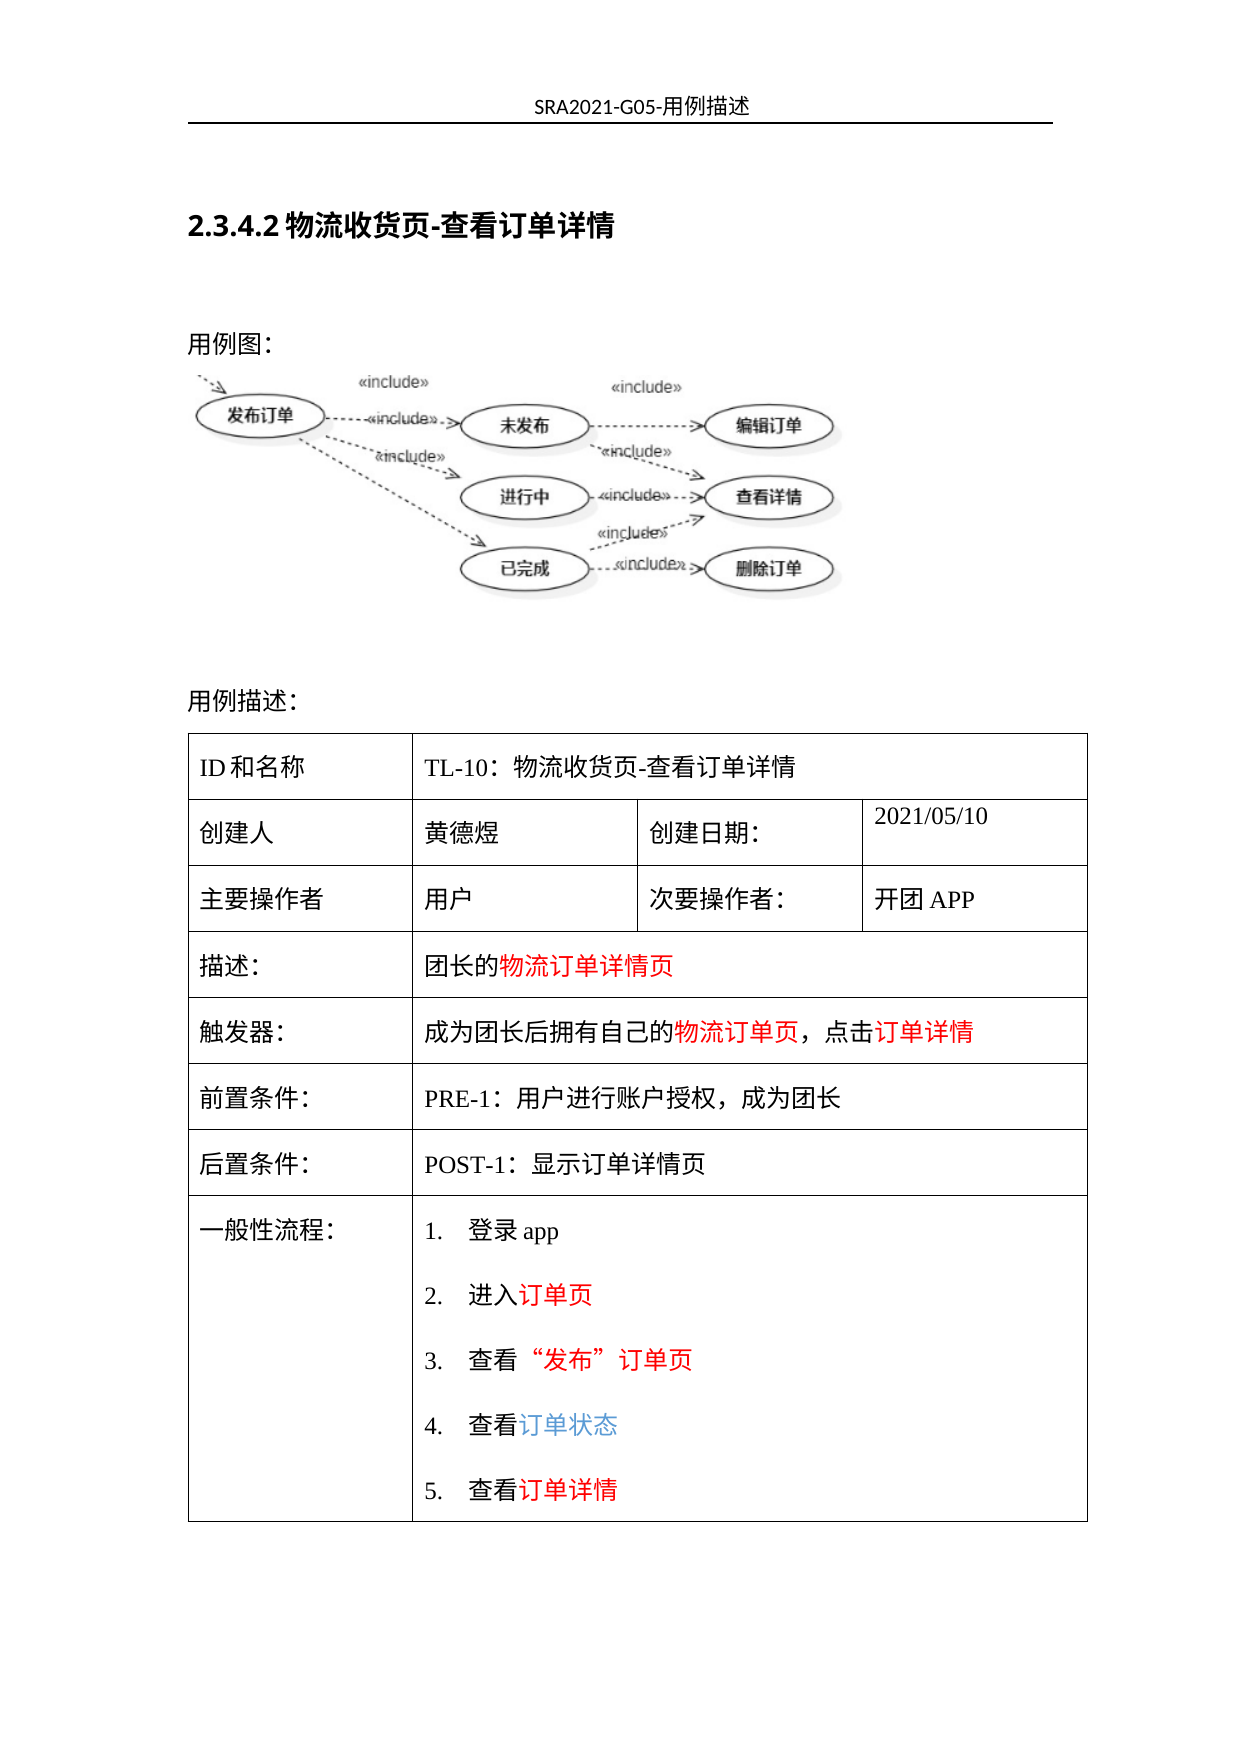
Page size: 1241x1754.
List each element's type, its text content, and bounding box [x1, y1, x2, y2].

table_cell POST-1：显示订单详情页 [413, 1130, 1087, 1195]
table_cell 登录app 进入订单页 查看“发布”订单页 查看订单状态 查看订单详情 [413, 1196, 1087, 1521]
table_cell 黄德煜 [413, 800, 637, 864]
table_cell 团长的物流订单详情页 [413, 932, 1087, 997]
table_cell 触发器： [189, 998, 412, 1063]
table_cell 2021/05/10 [863, 800, 1087, 864]
table_header TL-10：物流收货页-查看订单详情 [413, 734, 1087, 798]
table_cell 后置条件： [189, 1130, 412, 1195]
table_cell 开团APP [863, 866, 1087, 931]
table_cell PRE-1：用户进行账户授权，成为团长 [413, 1064, 1087, 1129]
table_cell 描述： [189, 932, 412, 997]
table_cell 成为团长后拥有自己的物流订单页，点击订单详情 [413, 998, 1087, 1063]
table_cell 创建日期： [638, 800, 862, 864]
picture [187, 375, 877, 614]
table_cell 次要操作者： [638, 866, 862, 931]
table_cell 一般性流程： [189, 1196, 412, 1521]
table_cell 前置条件： [189, 1064, 412, 1129]
text 用例图： [187, 310, 1053, 375]
subtitle 2.3.4.2物流收货页-查看订单详情 [187, 191, 1053, 256]
table_cell 用户 [413, 866, 637, 931]
text 用例描述： [187, 667, 1053, 732]
table_header ID和名称 [189, 734, 412, 798]
table_cell 创建人 [189, 800, 412, 864]
table_cell 主要操作者 [189, 866, 412, 931]
